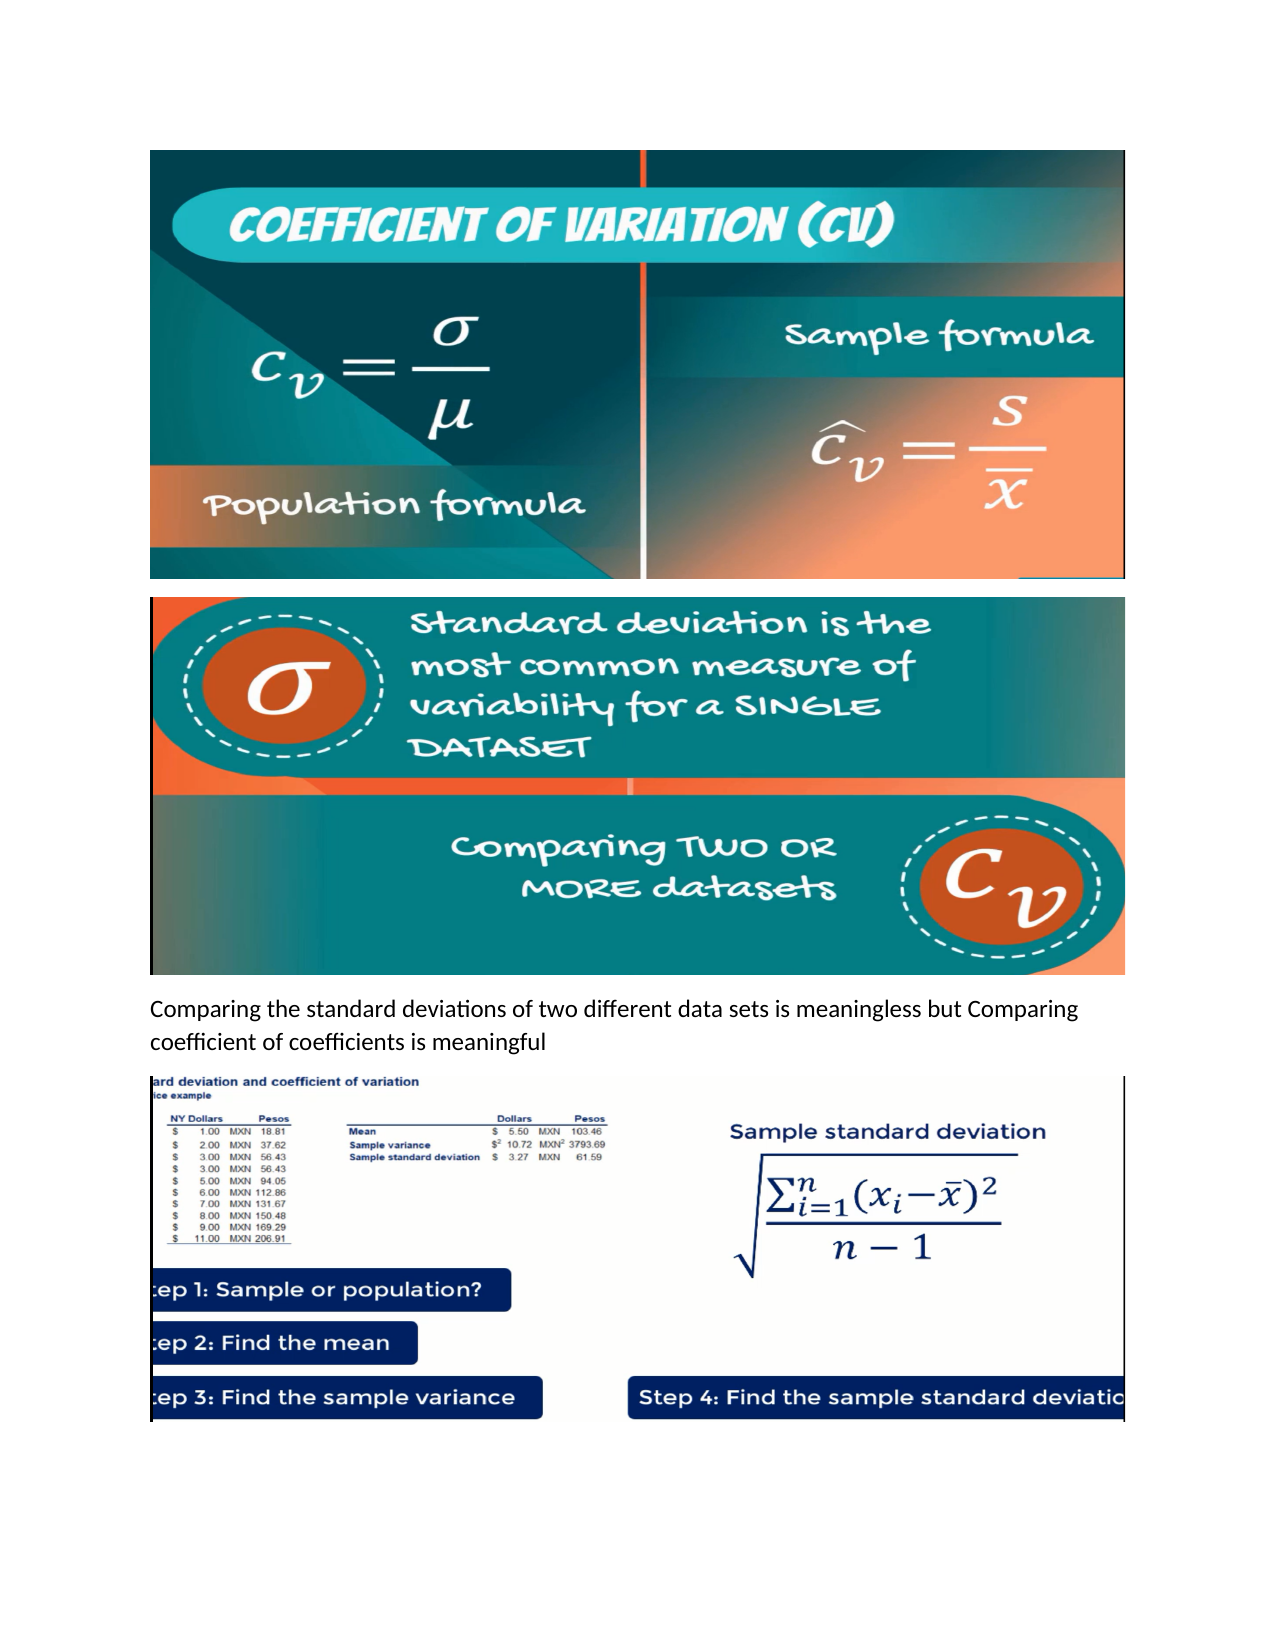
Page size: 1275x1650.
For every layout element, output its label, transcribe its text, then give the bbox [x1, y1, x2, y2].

picture [150, 597, 1125, 975]
text Comparing the standard deviations of two different data sets is meaningless but Comparing coefficient of coefficients is meaningful [150, 993, 1125, 1057]
picture [150, 150, 1125, 579]
picture [150, 1076, 1125, 1422]
